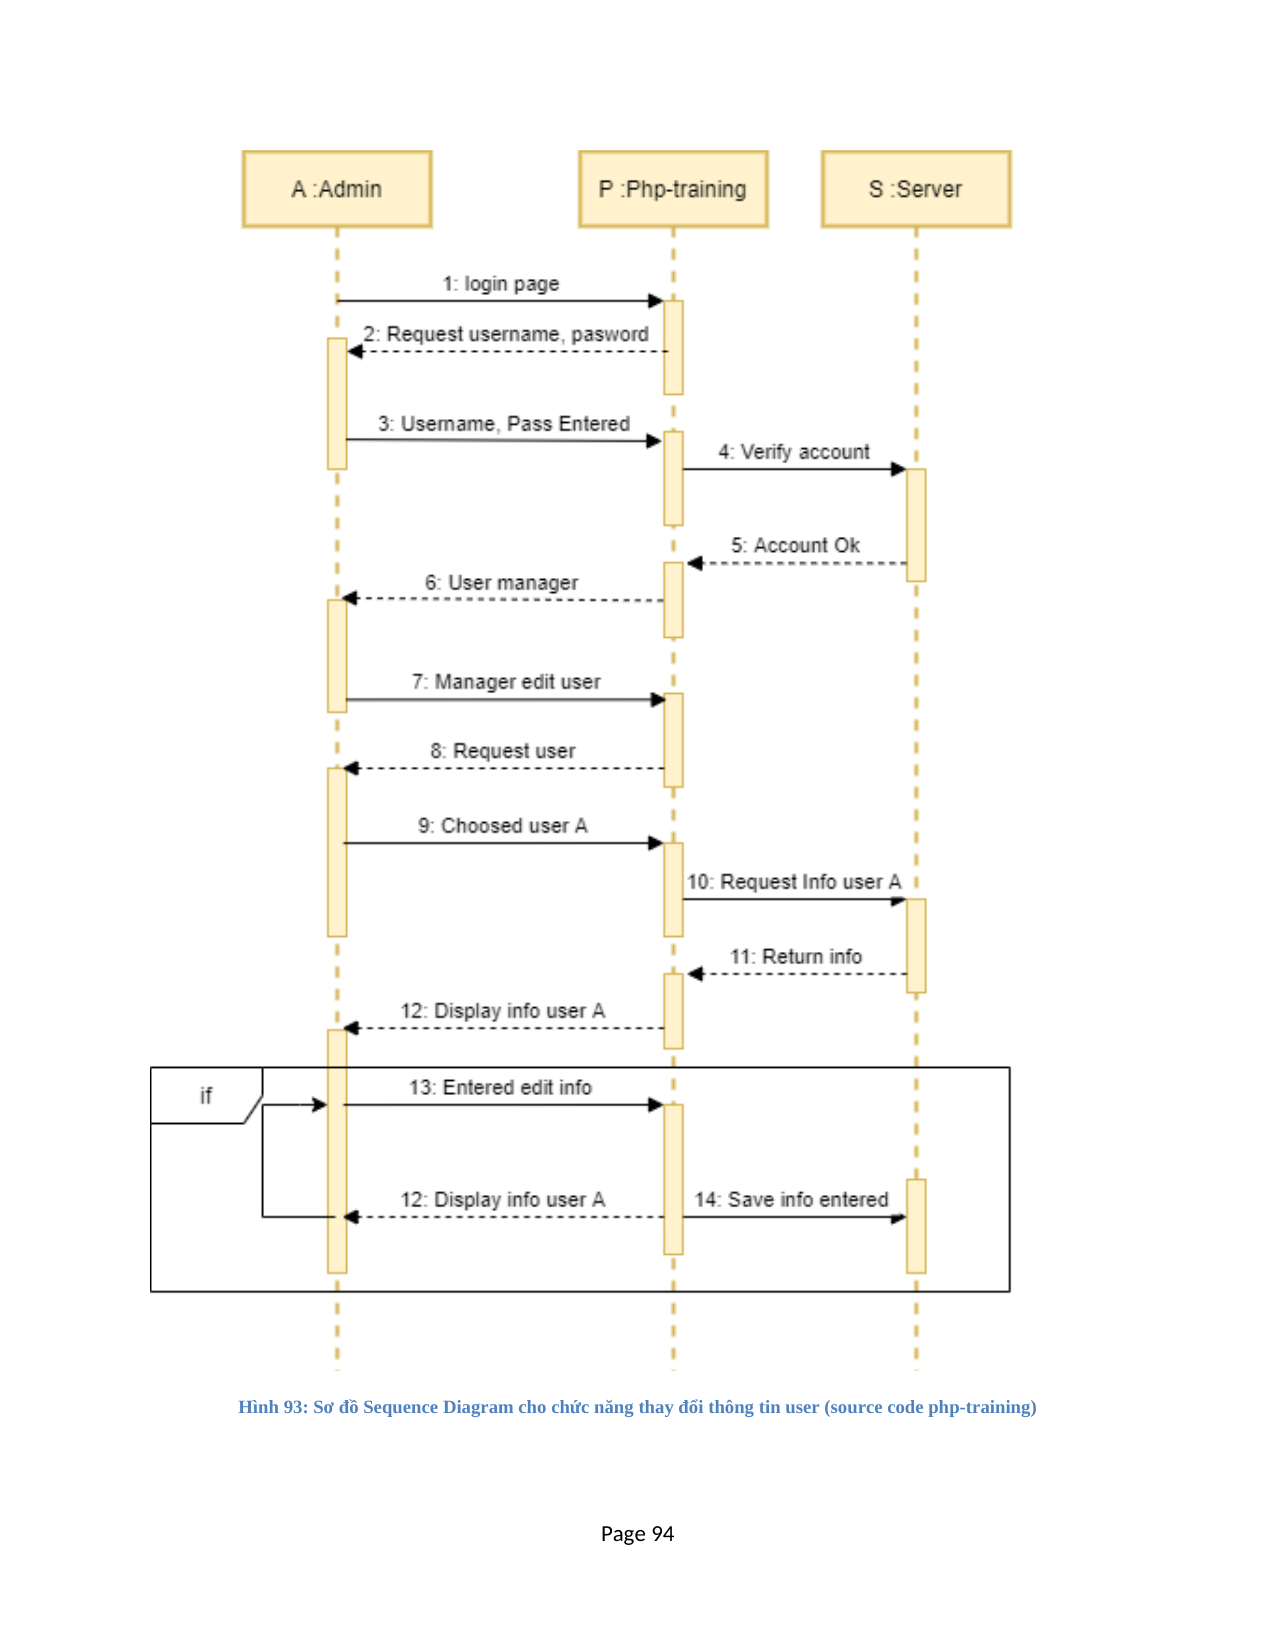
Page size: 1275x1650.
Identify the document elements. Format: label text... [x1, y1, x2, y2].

picture [150, 150, 1013, 1371]
text Hình 93: Sơ đồ Sequence Diagram cho chức năng thay đổi thông tin user (source code php-training) [150, 1396, 1125, 1417]
